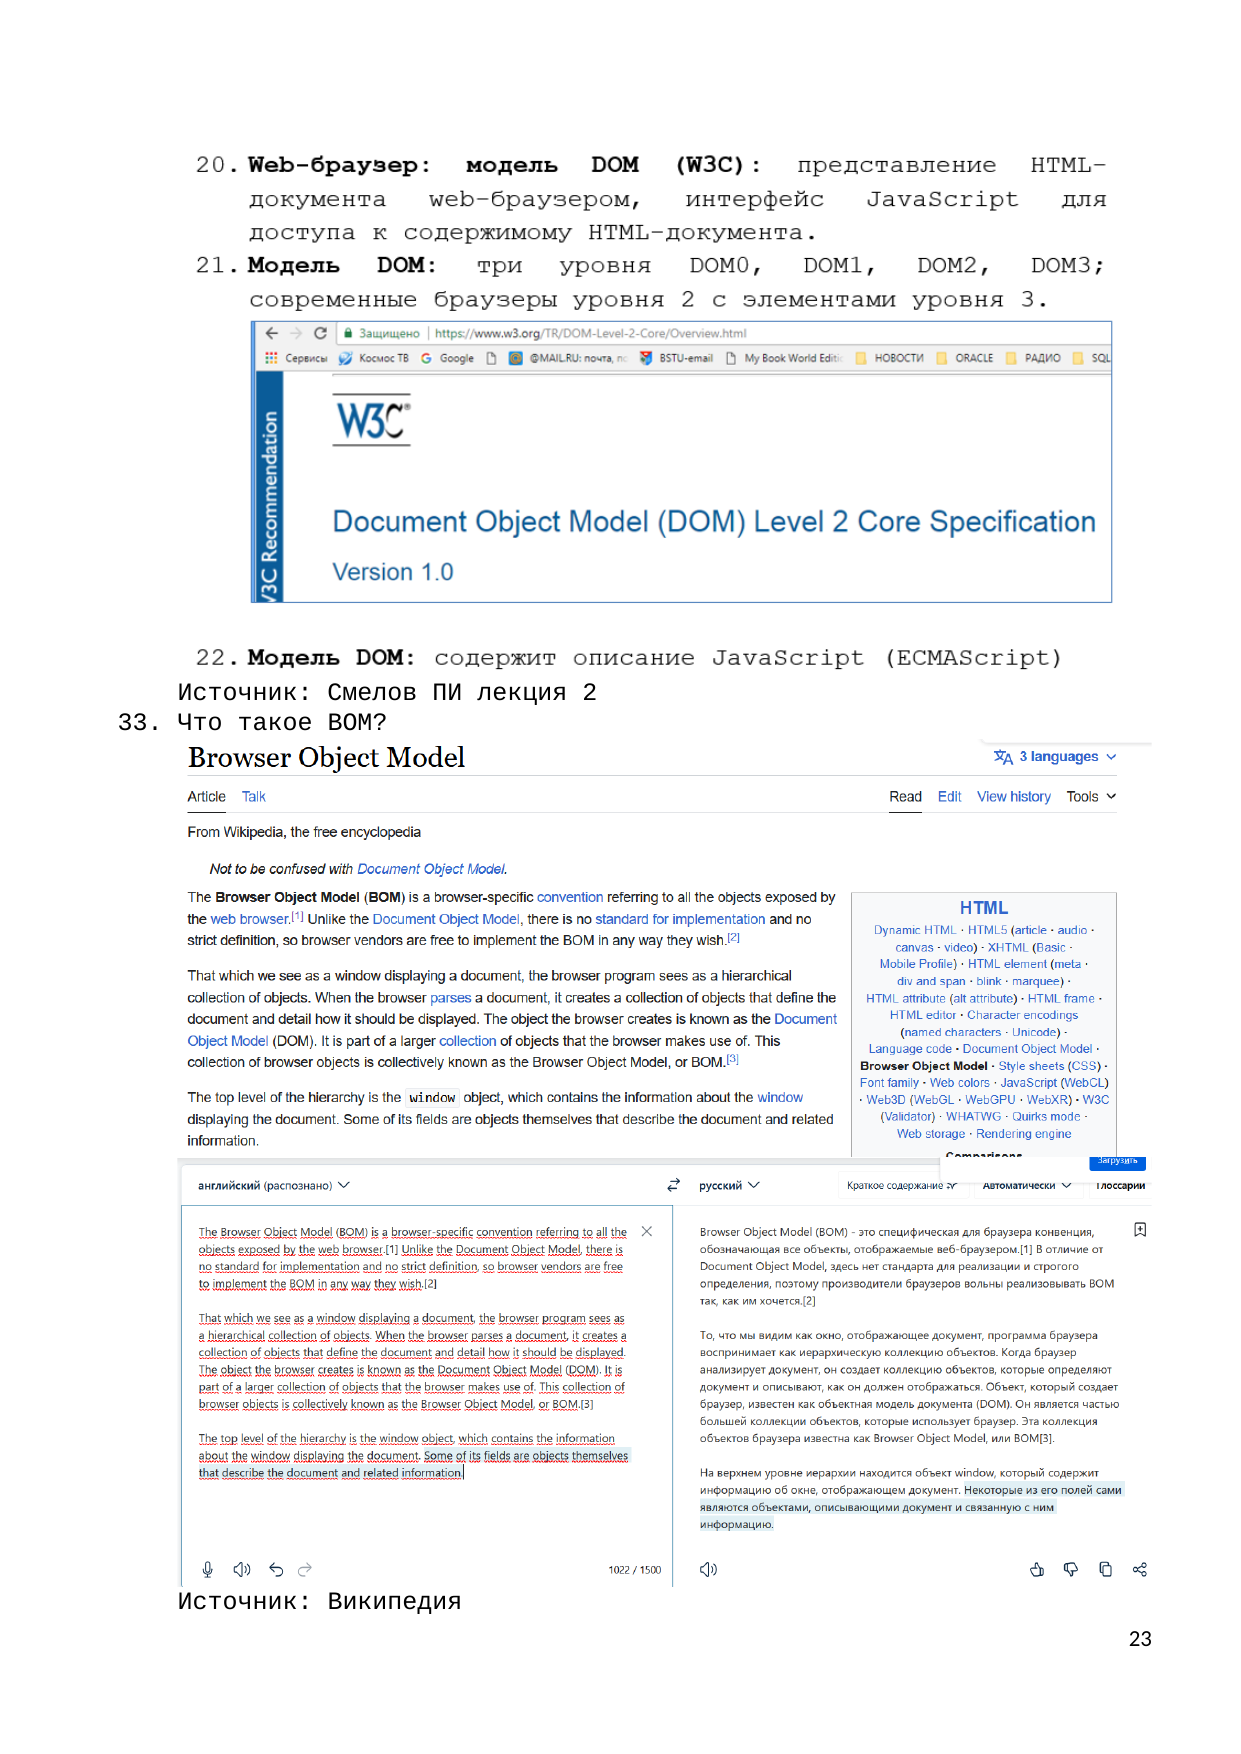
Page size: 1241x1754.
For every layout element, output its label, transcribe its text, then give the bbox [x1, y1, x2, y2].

list Что такое BOM? [177, 709, 1152, 737]
picture [177, 118, 1152, 678]
list Источник: Смелов ПИ лекция 2 [177, 679, 1152, 707]
list Источник: Википедия [177, 1588, 1152, 1617]
picture [177, 739, 1152, 1587]
